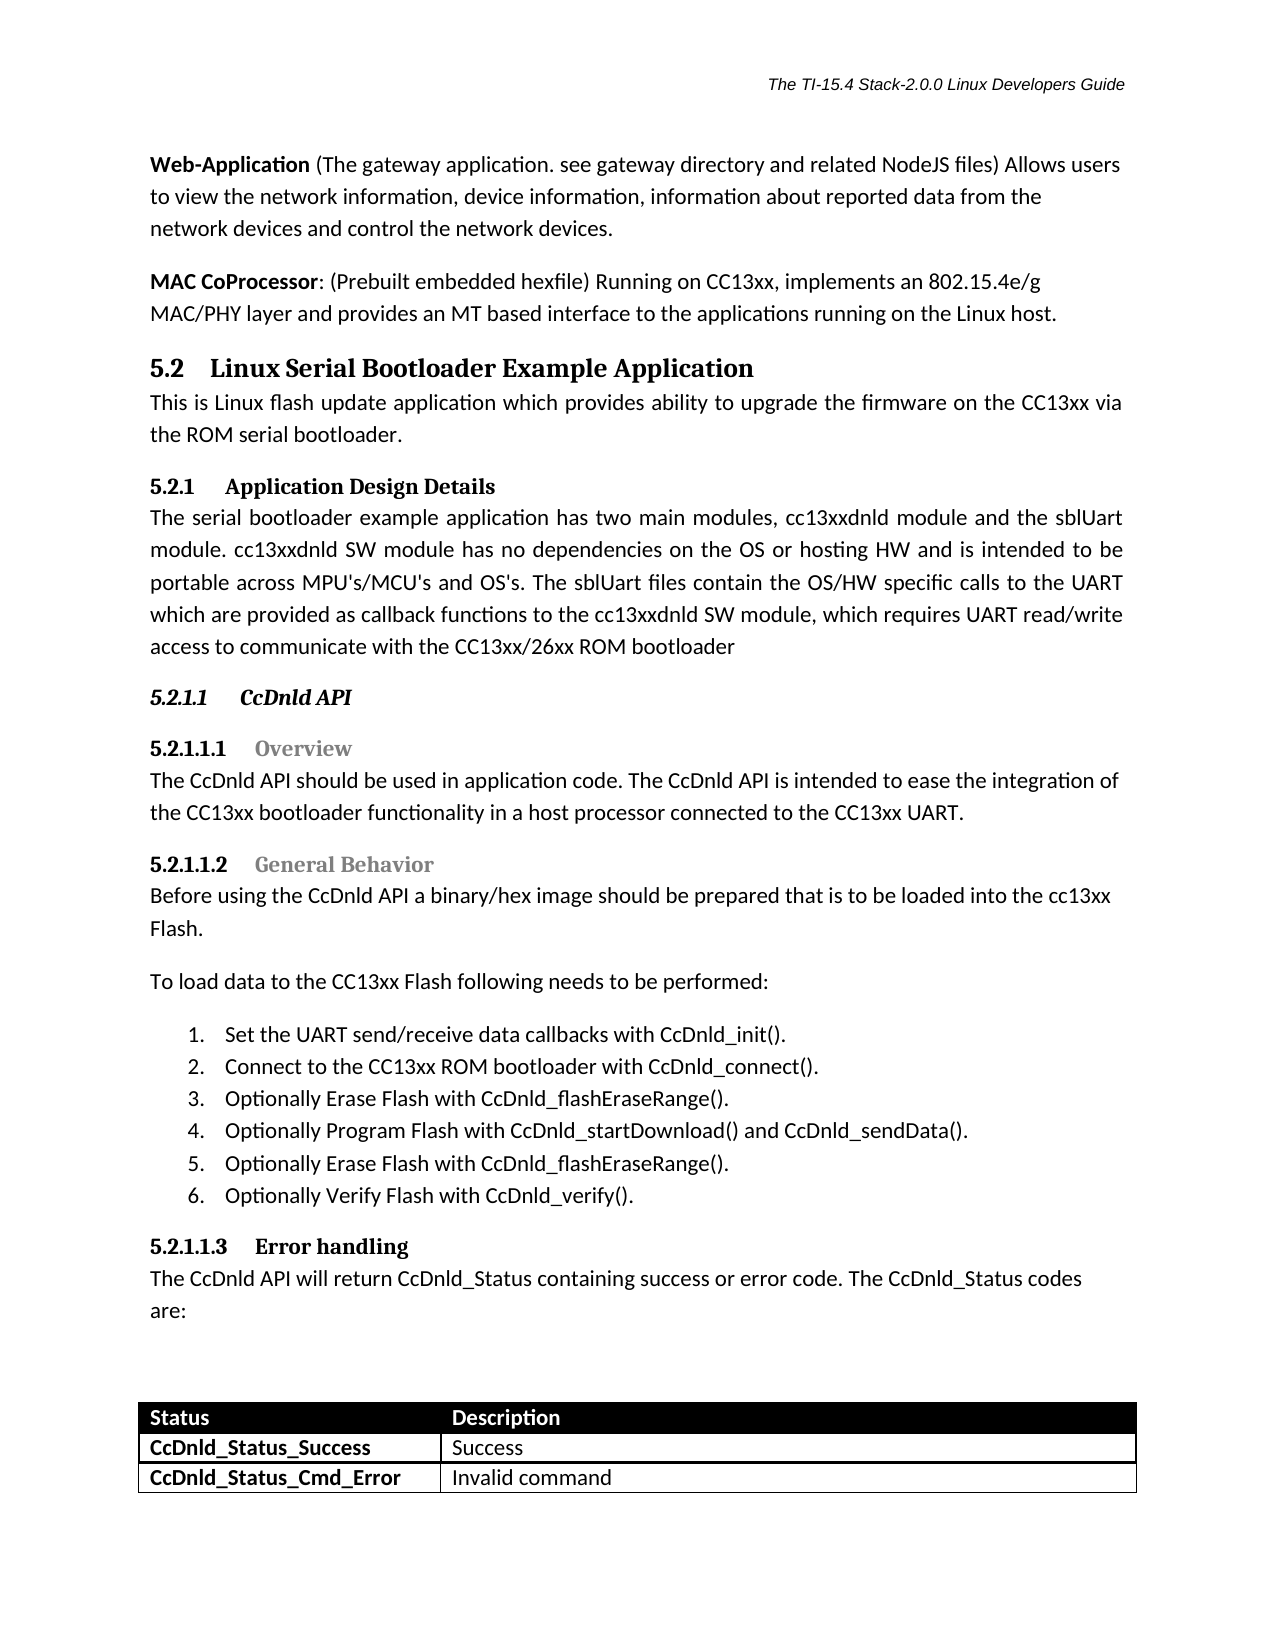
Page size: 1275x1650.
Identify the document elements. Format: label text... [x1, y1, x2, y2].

text Before using the CcDnld API a binary/hex image should be prepared that is to be loaded into the cc13xx Flash. [150, 882, 1125, 942]
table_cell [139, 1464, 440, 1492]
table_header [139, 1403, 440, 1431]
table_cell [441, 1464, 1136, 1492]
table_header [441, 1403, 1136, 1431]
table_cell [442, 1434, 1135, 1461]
text This is Linux flash update application which provides ability to upgrade the firmware on the CC13xx via the ROM serial bootloader. [150, 388, 1125, 448]
text Web-Application (The gateway application. see gateway directory and related NodeJS files) Allows users to view the network information, device information, information about reported data from the network devices and control the network devices. [150, 150, 1125, 242]
list Connect to the CC13xx ROM bootloader with CcDnld_connect(). [187, 1052, 1125, 1080]
list Optionally Program Flash with CcDnld_startDownload() and CcDnld_sendData(). [187, 1116, 1125, 1144]
list Set the UART send/receive data callbacks with CcDnld_init(). [187, 1020, 1125, 1048]
subtitle Error handling [150, 1234, 1125, 1260]
subtitle Application Design Details [150, 473, 1125, 500]
subtitle CcDnld API [150, 685, 1125, 711]
text The serial bootloader example application has two main modules, cc13xxdnld module and the sblUart module. cc13xxdnld SW module has no dependencies on the OS or hosting HW and is intended to be portable across MPU's/MCU's and OS's. The sblUart files contain the OS/HW specific calls to the UART which are provided as callback functions to the cc13xxdnld SW module, which requires UART read/write access to communicate with the CC13xx/26xx ROM bootloader [150, 503, 1125, 660]
text The CcDnld API should be used in application code. The CcDnld API is intended to ease the integration of the CC13xx bootloader functionality in a host processor connected to the CC13xx UART. [150, 766, 1125, 826]
text The CcDnld API will return CcDnld_Status containing success or error code. The CcDnld_Status codes are: [150, 1264, 1125, 1324]
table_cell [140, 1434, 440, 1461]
list Optionally Erase Flash with CcDnld_flashEraseRange(). [187, 1084, 1125, 1112]
text MAC CoProcessor: (Prebuilt embedded hexfile) Running on CC13xx, implements an 802.15.4e/g MAC/PHY layer and provides an MT based interface to the applications running on the Linux host. [150, 267, 1125, 328]
subtitle Linux Serial Bootloader Example Application [150, 353, 1125, 384]
subtitle Overview [150, 736, 1125, 762]
list Optionally Verify Flash with CcDnld_verify(). [187, 1181, 1125, 1209]
subtitle General Behavior [150, 851, 1125, 878]
text To load data to the CC13xx Flash following needs to be performed: [150, 967, 1125, 995]
list Optionally Erase Flash with CcDnld_flashEraseRange(). [187, 1149, 1125, 1177]
